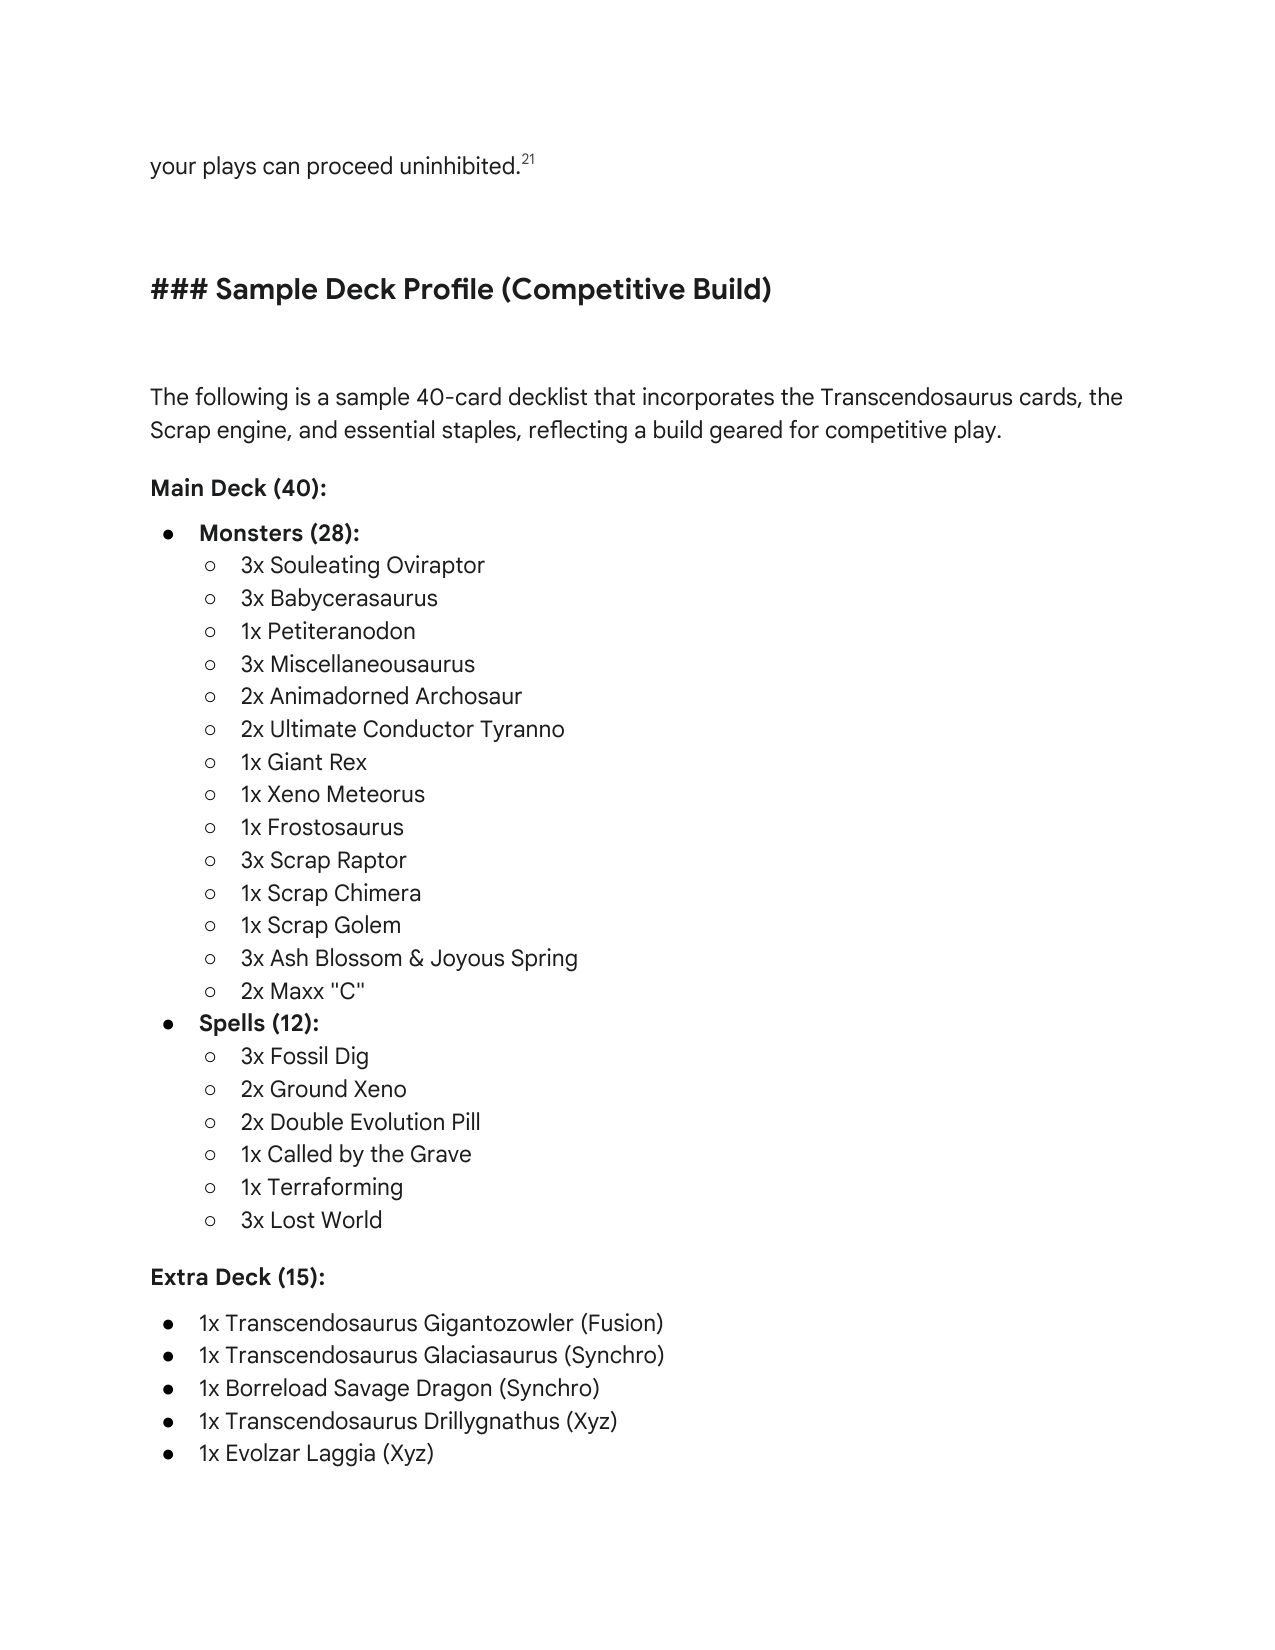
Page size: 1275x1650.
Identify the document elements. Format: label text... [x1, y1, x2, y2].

list 3x Souleating Oviraptor [203, 552, 1125, 580]
list 2x Animadorned Archosaur [203, 682, 1125, 711]
subtitle ### Sample Deck Profile (Competitive Build) [150, 271, 1125, 308]
list 1x Transcendosaurus Drillygnathus (Xyz) [161, 1407, 1125, 1436]
list 2x Maxx "C" [203, 977, 1125, 1006]
list 1x Frostosaurus [203, 813, 1125, 842]
list 1x Borreload Savage Dragon (Synchro) [161, 1374, 1125, 1403]
text Main Deck (40): [150, 474, 1125, 502]
list 1x Evolzar Laggia (Xyz) [161, 1439, 1125, 1468]
list 3x Lost World [203, 1206, 1125, 1234]
list 3x Miscellaneousaurus [203, 650, 1125, 678]
list 2x Ultimate Conductor Tyranno [203, 715, 1125, 744]
list 1x Giant Rex [203, 748, 1125, 777]
text Extra Deck (15): [150, 1263, 1125, 1292]
text The following is a sample 40-card decklist that incorporates the Transcendosaurus cards, the Scrap engine, and essential staples, reflecting a build geared for competitive play. [150, 383, 1125, 445]
list 1x Transcendosaurus Gigantozowler (Fusion) [161, 1309, 1125, 1337]
list Spells (12): [161, 1009, 1125, 1038]
list 1x Terraforming [203, 1173, 1125, 1202]
list Monsters (28): [161, 519, 1125, 548]
list 3x Babycerasaurus [203, 584, 1125, 613]
list 1x Scrap Golem [203, 911, 1125, 940]
list 1x Petiteranodon [203, 617, 1125, 646]
list 1x Called by the Grave [203, 1140, 1125, 1169]
list 2x Double Evolution Pill [203, 1108, 1125, 1136]
list 1x Scrap Chimera [203, 879, 1125, 907]
list 3x Fossil Dig [203, 1042, 1125, 1071]
list 3x Ash Blossom & Joyous Spring [203, 944, 1125, 973]
list 1x Xeno Meteorus [203, 781, 1125, 809]
list 1x Transcendosaurus Glaciasaurus (Synchro) [161, 1341, 1125, 1370]
list 2x Ground Xeno [203, 1075, 1125, 1104]
list 3x Scrap Raptor [203, 846, 1125, 875]
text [150, 150, 1125, 181]
